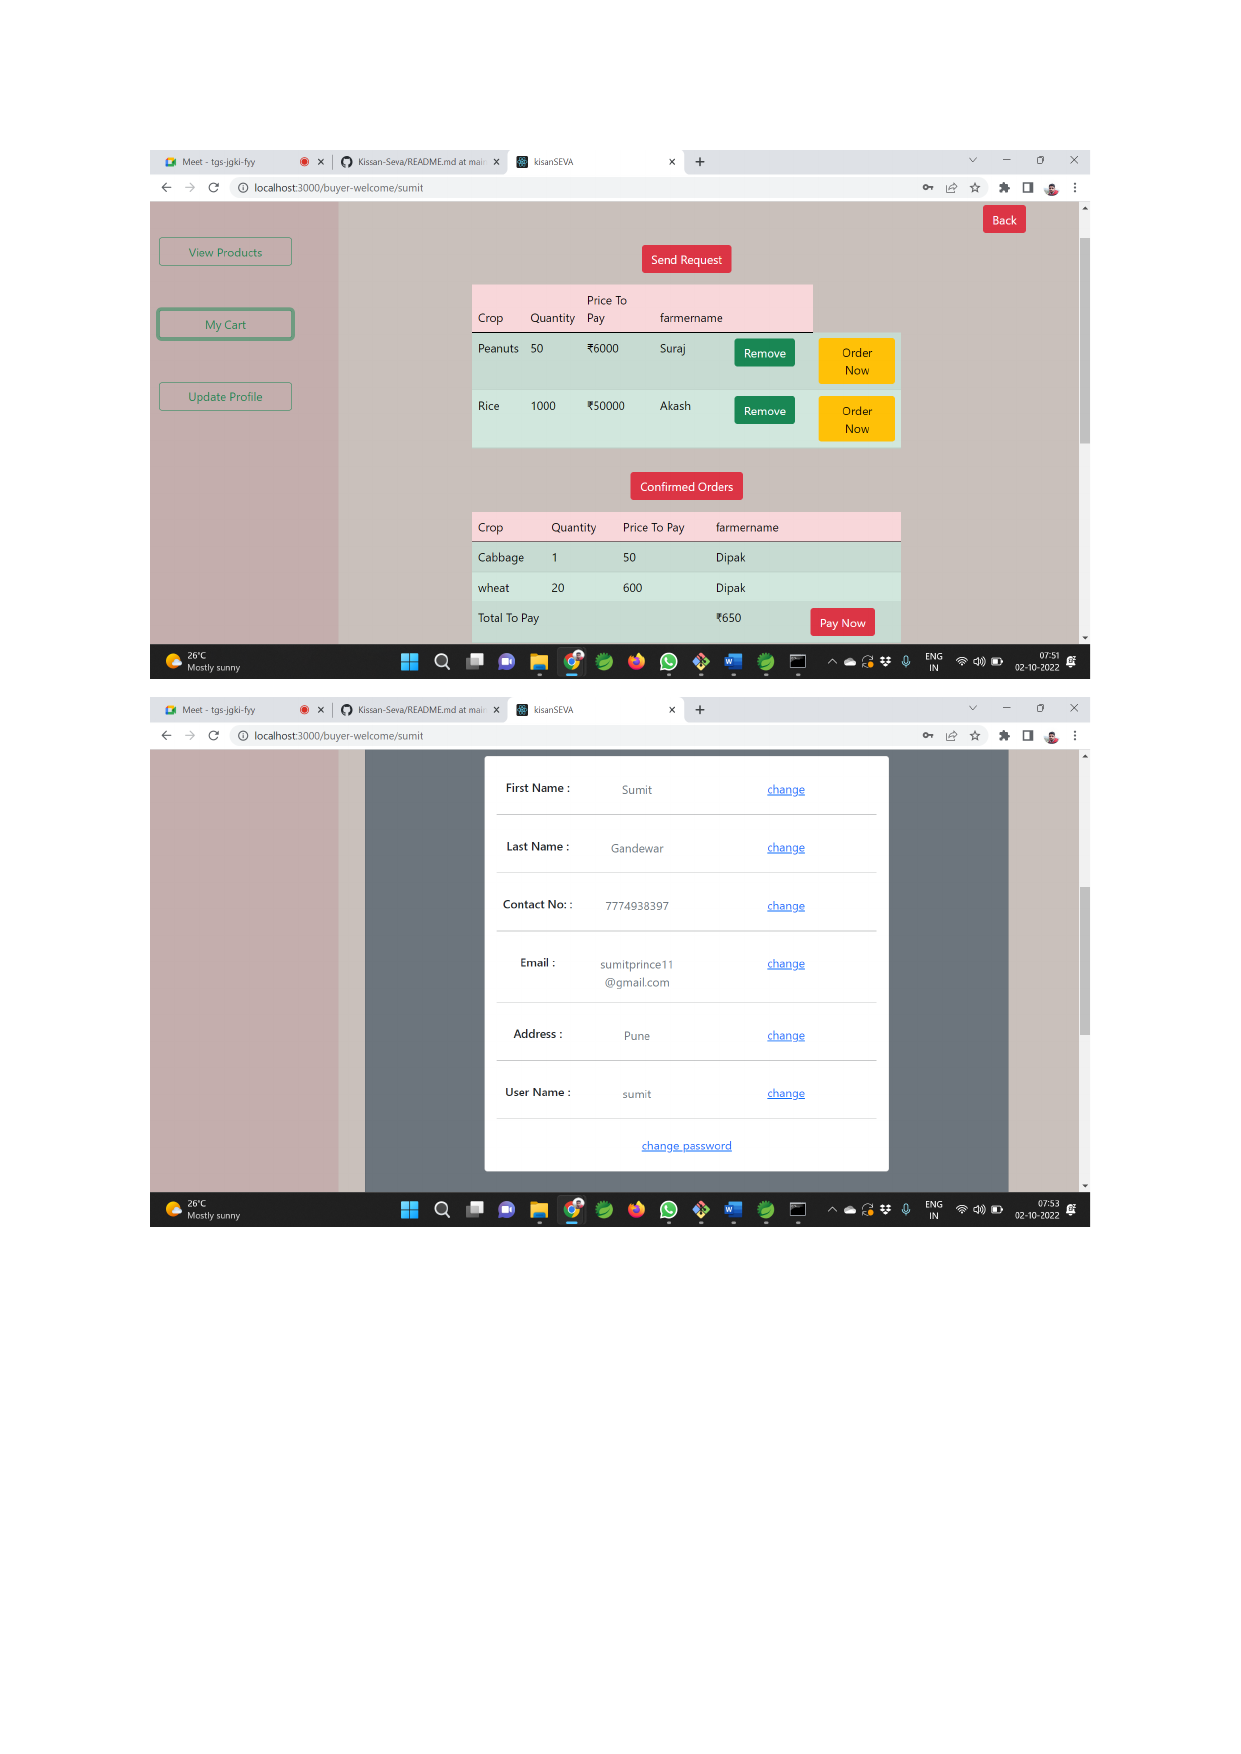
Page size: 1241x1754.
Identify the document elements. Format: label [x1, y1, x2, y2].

picture [150, 150, 1091, 679]
picture [150, 697, 1091, 1227]
